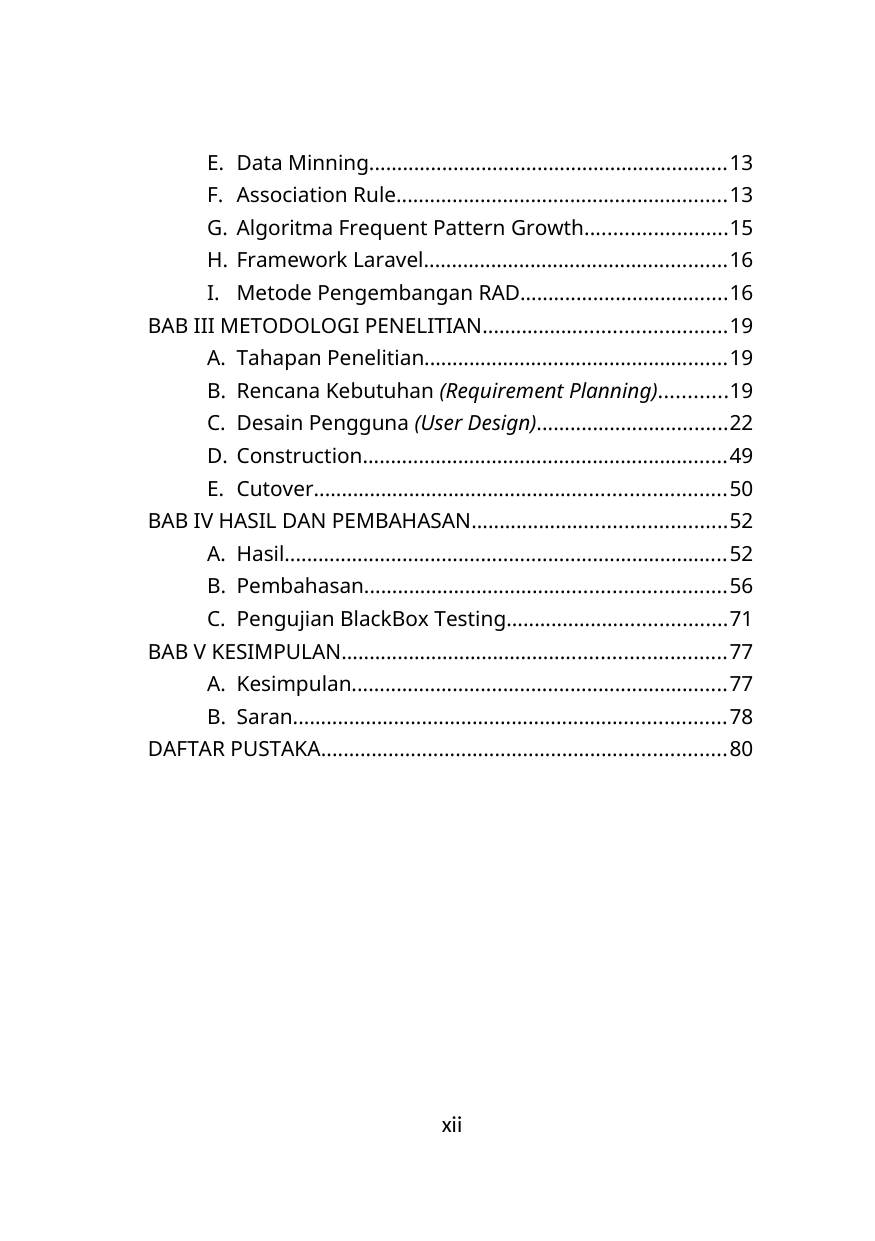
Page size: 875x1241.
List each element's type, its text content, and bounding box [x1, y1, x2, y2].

list Algoritma Frequent Pattern Growth 15 [207, 213, 756, 241]
list Hasil 52 [207, 539, 756, 567]
text DAFTAR PUSTAKA 80 [148, 734, 756, 763]
list Rencana Kebutuhan (Requirement Planning) 19 [207, 376, 756, 404]
list Tahapan Penelitian 19 [207, 343, 756, 372]
text BAB III METODOLOGI PENELITIAN 19 [148, 311, 756, 339]
text BAB V KESIMPULAN 77 [148, 637, 756, 665]
list Construction 49 [207, 441, 756, 469]
list Metode Pengembangan RAD 16 [207, 278, 756, 307]
list Desain Pengguna (User Design) 22 [207, 408, 756, 437]
list Kesimpulan 77 [207, 669, 756, 698]
list Association Rule 13 [207, 180, 756, 209]
list Data Minning 13 [207, 148, 756, 176]
text BAB IV HASIL DAN PEMBAHASAN 52 [148, 506, 756, 535]
list Framework Laravel 16 [207, 246, 756, 274]
list Pembahasan 56 [207, 572, 756, 600]
list Pengujian BlackBox Testing 71 [207, 604, 756, 633]
list Cutover 50 [207, 474, 756, 502]
list Saran 78 [207, 702, 756, 730]
